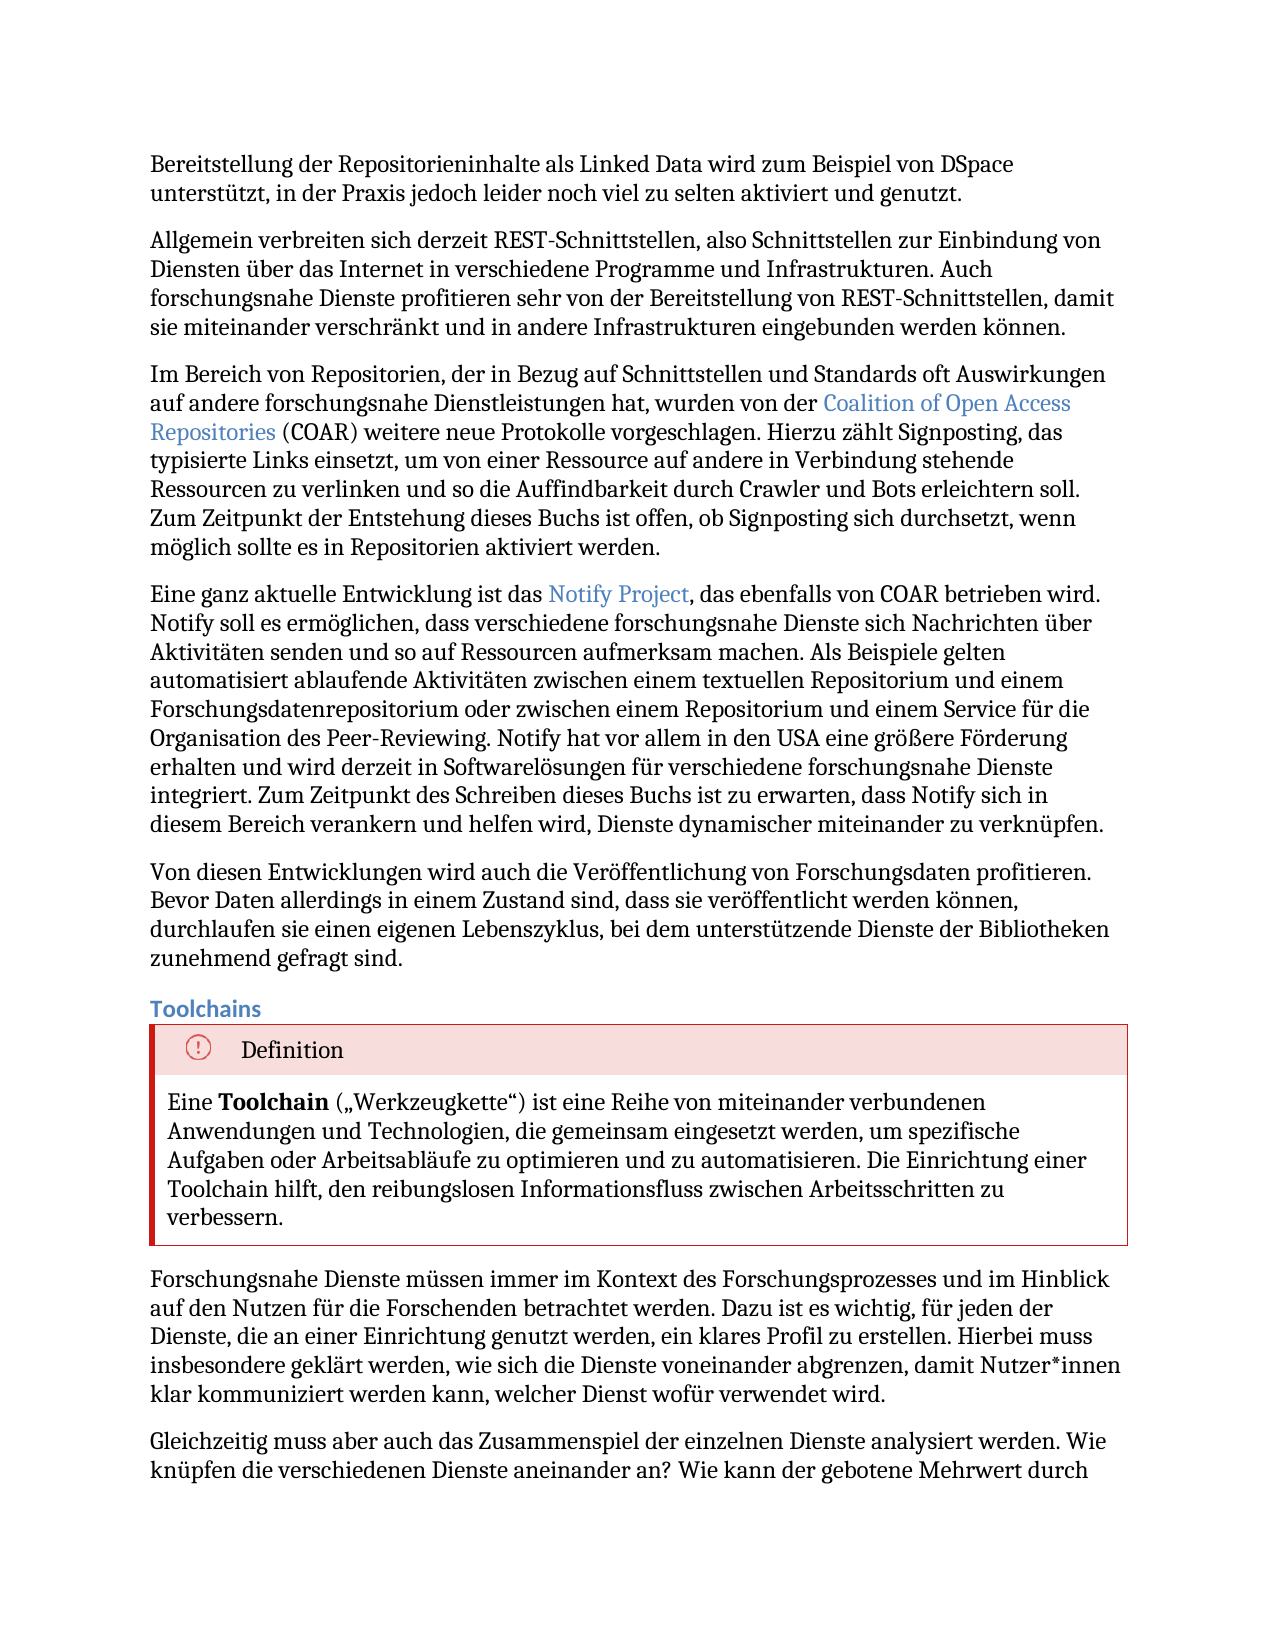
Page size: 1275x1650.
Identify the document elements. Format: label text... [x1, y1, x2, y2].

text Im Bereich von Repositorien, der in Bezug auf Schnittstellen und Standards oft Auswirkungen auf andere forschungsnahe Dienstleistungen hat, wurden von der Coalition of Open Access Repositories (COAR) weitere neue Protokolle vorgeschlagen. Hierzu zählt Signposting, das typisierte Links einsetzt, um von einer Ressource auf andere in Verbindung stehende Ressourcen zu verlinken und so die Auffindbarkeit durch Crawler und Bots erleichtern soll. Zum Zeitpunkt der Entstehung dieses Buchs ist offen, ob Signposting sich durchsetzt, wenn möglich sollte es in Repositorien aktiviert werden. [150, 360, 1125, 561]
subtitle Toolchains [150, 993, 1125, 1024]
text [150, 1427, 1125, 1485]
table_header Definition [155, 1025, 1127, 1075]
text Eine ganz aktuelle Entwicklung ist das Notify Project, das ebenfalls von COAR betrieben wird. Notify soll es ermöglichen, dass verschiedene forschungsnahe Dienste sich Nachrichten über Aktivitäten senden und so auf Ressourcen aufmerksam machen. Als Beispiele gelten automatisiert ablaufende Aktivitäten zwischen einem textuellen Repositorium und einem Forschungsdatenrepositorium oder zwischen einem Repositorium und einem Service für die Organisation des Peer-Reviewing. Notify hat vor allem in den USA eine größere Förderung erhalten und wird derzeit in Softwarelösungen für verschiedene forschungsnahe Dienste integriert. Zum Zeitpunkt des Schreiben dieses Buchs ist zu erwarten, dass Notify sich in diesem Bereich verankern und helfen wird, Dienste dynamischer miteinander zu verknüpfen. [150, 580, 1125, 839]
text Forschungsnahe Dienste müssen immer im Kontext des Forschungsprozesses und im Hinblick auf den Nutzen für die Forschenden betrachtet werden. Dazu ist es wichtig, für jeden der Dienste, die an einer Einrichtung genutzt werden, ein klares Profil zu erstellen. Hierbei muss insbesondere geklärt werden, wie sich die Dienste voneinander abgrenzen, damit Nutzer*innen klar kommuniziert werden kann, welcher Dienst wofür verwendet wird. [150, 1265, 1125, 1408]
table_cell Eine Toolchain („Werkzeugkette“) ist eine Reihe von miteinander verbundenen Anwendungen und Technologien, die gemeinsam eingesetzt werden, um spezifische Aufgaben oder Arbeitsabläufe zu optimieren und zu automatisieren. Die Einrichtung einer Toolchain hilft, den reibungslosen Informationsfluss zwischen Arbeitsschritten zu verbessern. [155, 1075, 1127, 1245]
text Von diesen Entwicklungen wird auch die Veröffentlichung von Forschungsdaten profitieren. Bevor Daten allerdings in einem Zustand sind, dass sie veröffentlicht werden können, durchlaufen sie einen eigenen Lebenszyklus, bei dem unterstützende Dienste der Bibliotheken zunehmend gefragt sind. [150, 857, 1125, 972]
picture [186, 1034, 211, 1060]
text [150, 150, 1125, 207]
text Allgemein verbreiten sich derzeit REST-Schnittstellen, also Schnittstellen zur Einbindung von Diensten über das Internet in verschiedene Programme und Infrastrukturen. Auch forschungsnahe Dienste profitieren sehr von der Bereitstellung von REST-Schnittstellen, damit sie miteinander verschränkt und in andere Infrastrukturen eingebunden werden können. [150, 226, 1125, 341]
